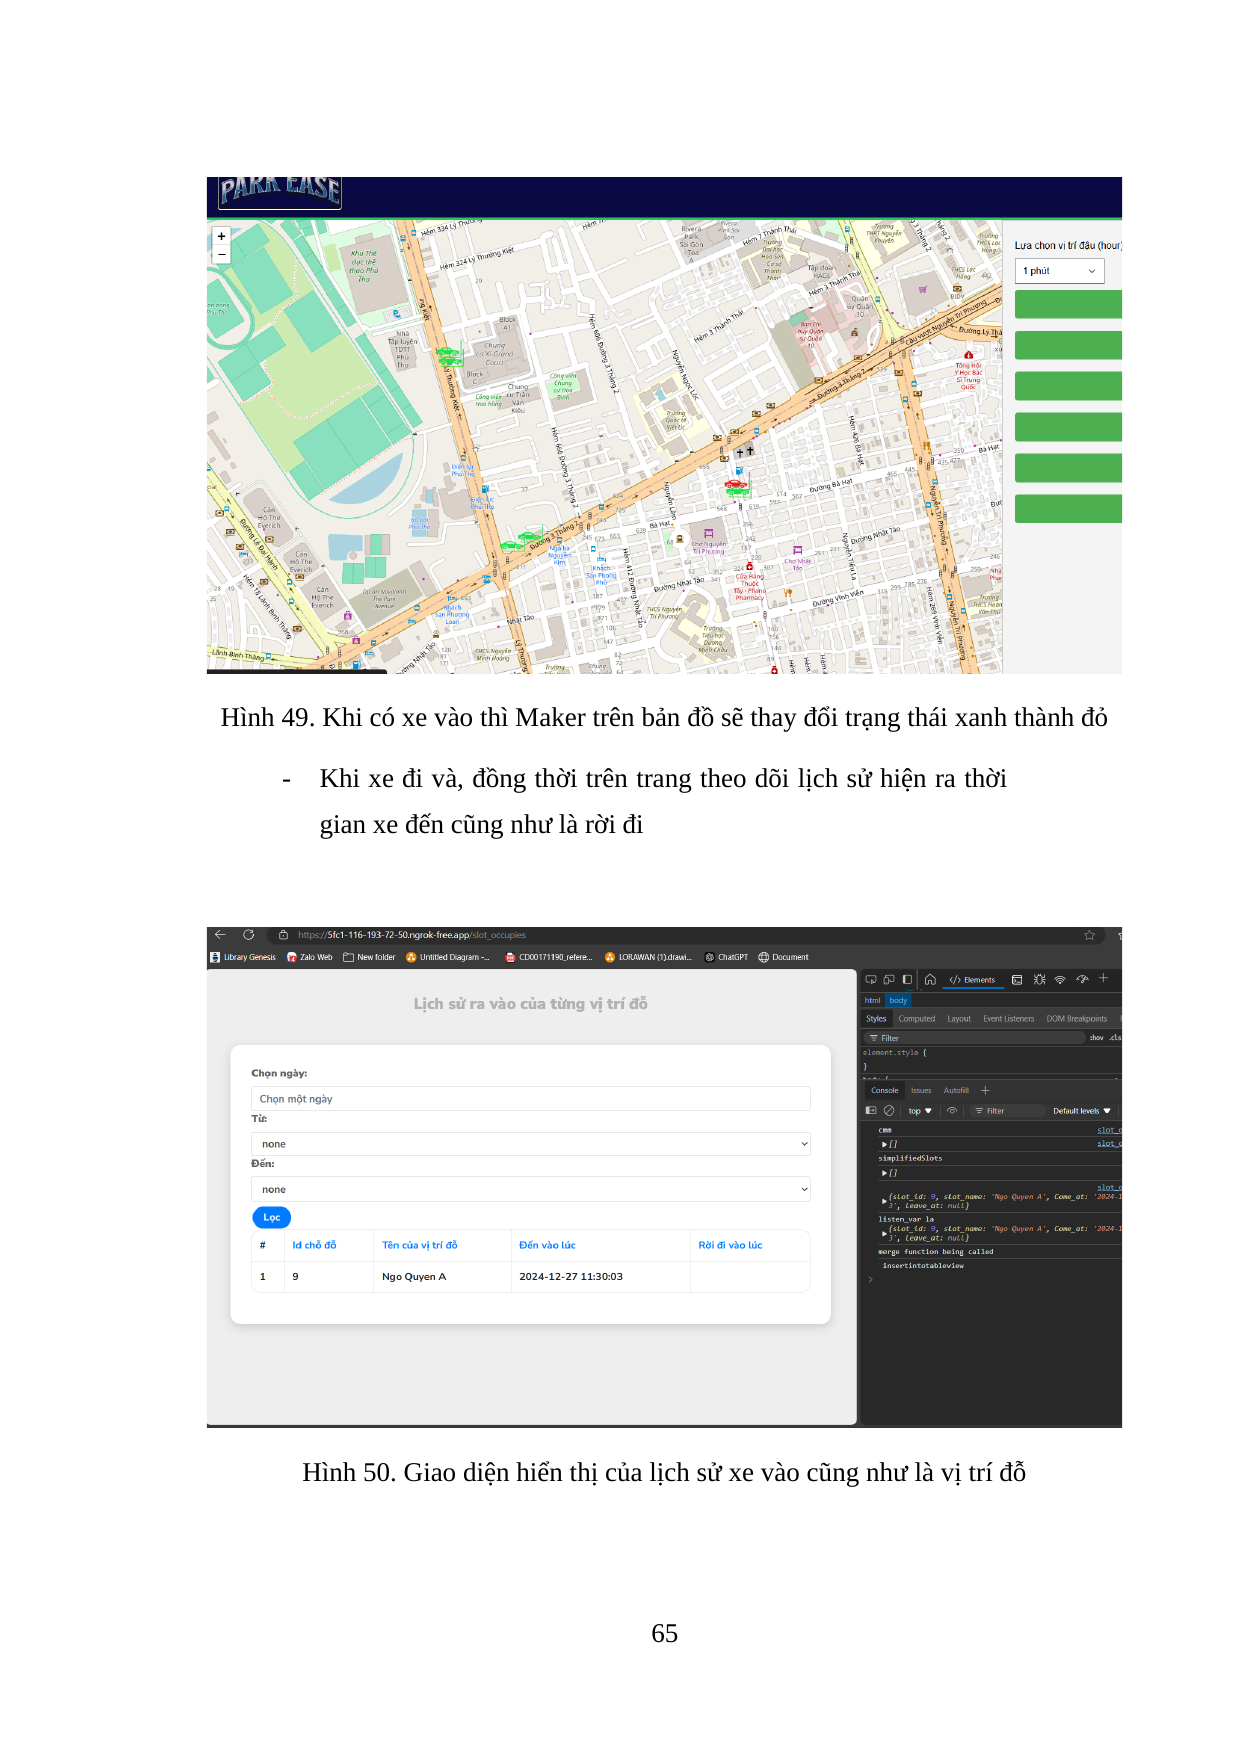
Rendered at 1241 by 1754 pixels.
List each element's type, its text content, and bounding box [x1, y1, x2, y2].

picture [206, 177, 1123, 674]
text Hình 50. Giao diện hiển thị của lịch sử xe vào cũng như là vị trí đỗ [207, 1456, 1122, 1487]
picture [206, 927, 1123, 1428]
list Khi xe đi và, đồng thời trên trang theo dõi lịch sử hiện ra thời gian xe đến cũng như là rời đi [282, 762, 1008, 840]
text Hình 49. Khi có xe vào thì Maker trên bản đồ sẽ thay đổi trạng thái xanh thành đỏ [207, 701, 1122, 732]
